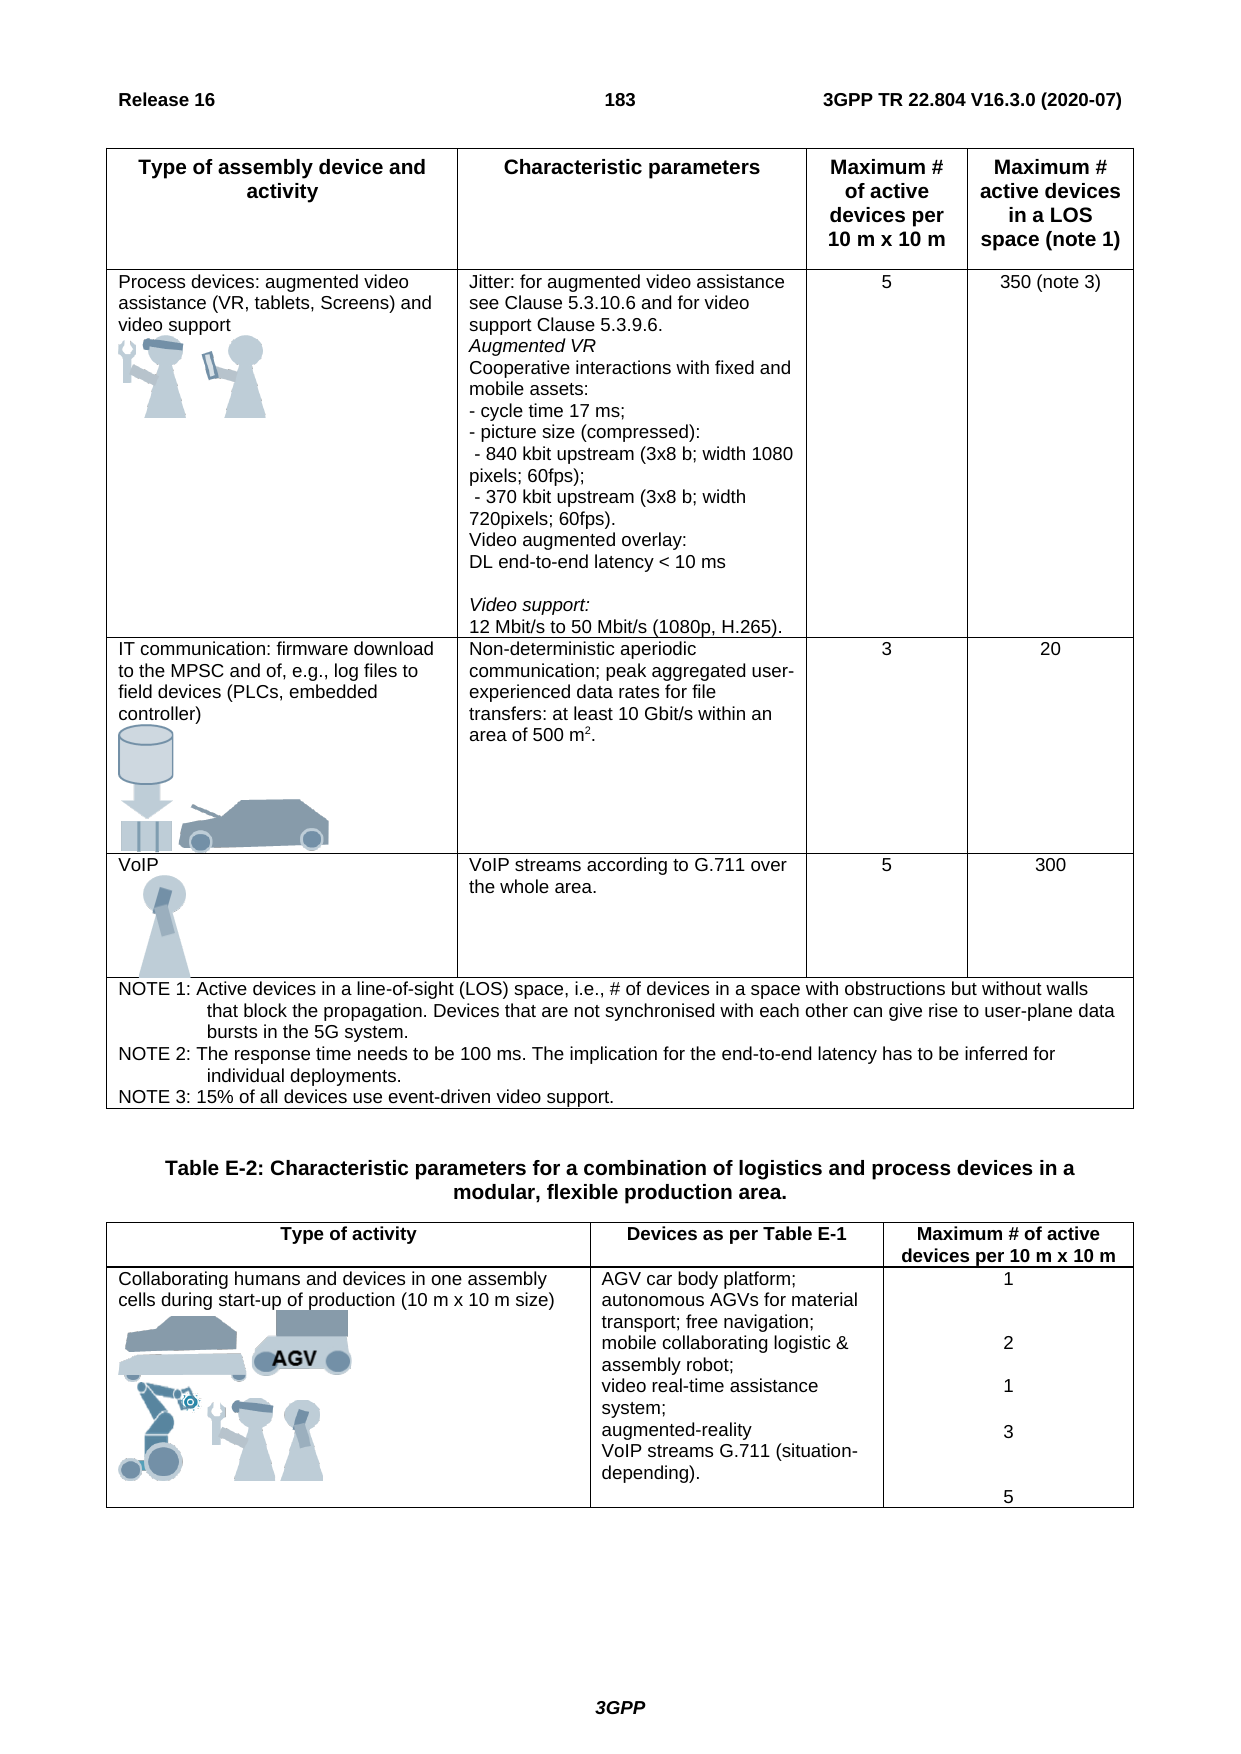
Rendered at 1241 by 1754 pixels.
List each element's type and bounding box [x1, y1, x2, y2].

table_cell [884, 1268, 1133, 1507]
picture [118, 335, 186, 418]
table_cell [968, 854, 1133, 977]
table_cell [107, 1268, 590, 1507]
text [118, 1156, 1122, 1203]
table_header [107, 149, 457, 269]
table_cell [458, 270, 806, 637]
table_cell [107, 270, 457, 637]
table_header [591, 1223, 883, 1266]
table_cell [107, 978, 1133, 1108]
picture [118, 724, 174, 853]
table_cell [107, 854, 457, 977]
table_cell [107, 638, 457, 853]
picture [207, 1398, 275, 1481]
picture [118, 1316, 247, 1481]
picture [280, 1400, 323, 1481]
picture [201, 335, 266, 418]
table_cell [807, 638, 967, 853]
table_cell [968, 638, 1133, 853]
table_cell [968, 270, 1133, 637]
picture [138, 875, 191, 978]
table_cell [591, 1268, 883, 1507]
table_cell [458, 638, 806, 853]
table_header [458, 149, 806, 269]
picture [178, 799, 329, 853]
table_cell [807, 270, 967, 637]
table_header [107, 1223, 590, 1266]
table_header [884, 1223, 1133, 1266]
picture [251, 1310, 352, 1382]
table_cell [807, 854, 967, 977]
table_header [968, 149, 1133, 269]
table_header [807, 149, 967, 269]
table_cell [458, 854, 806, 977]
